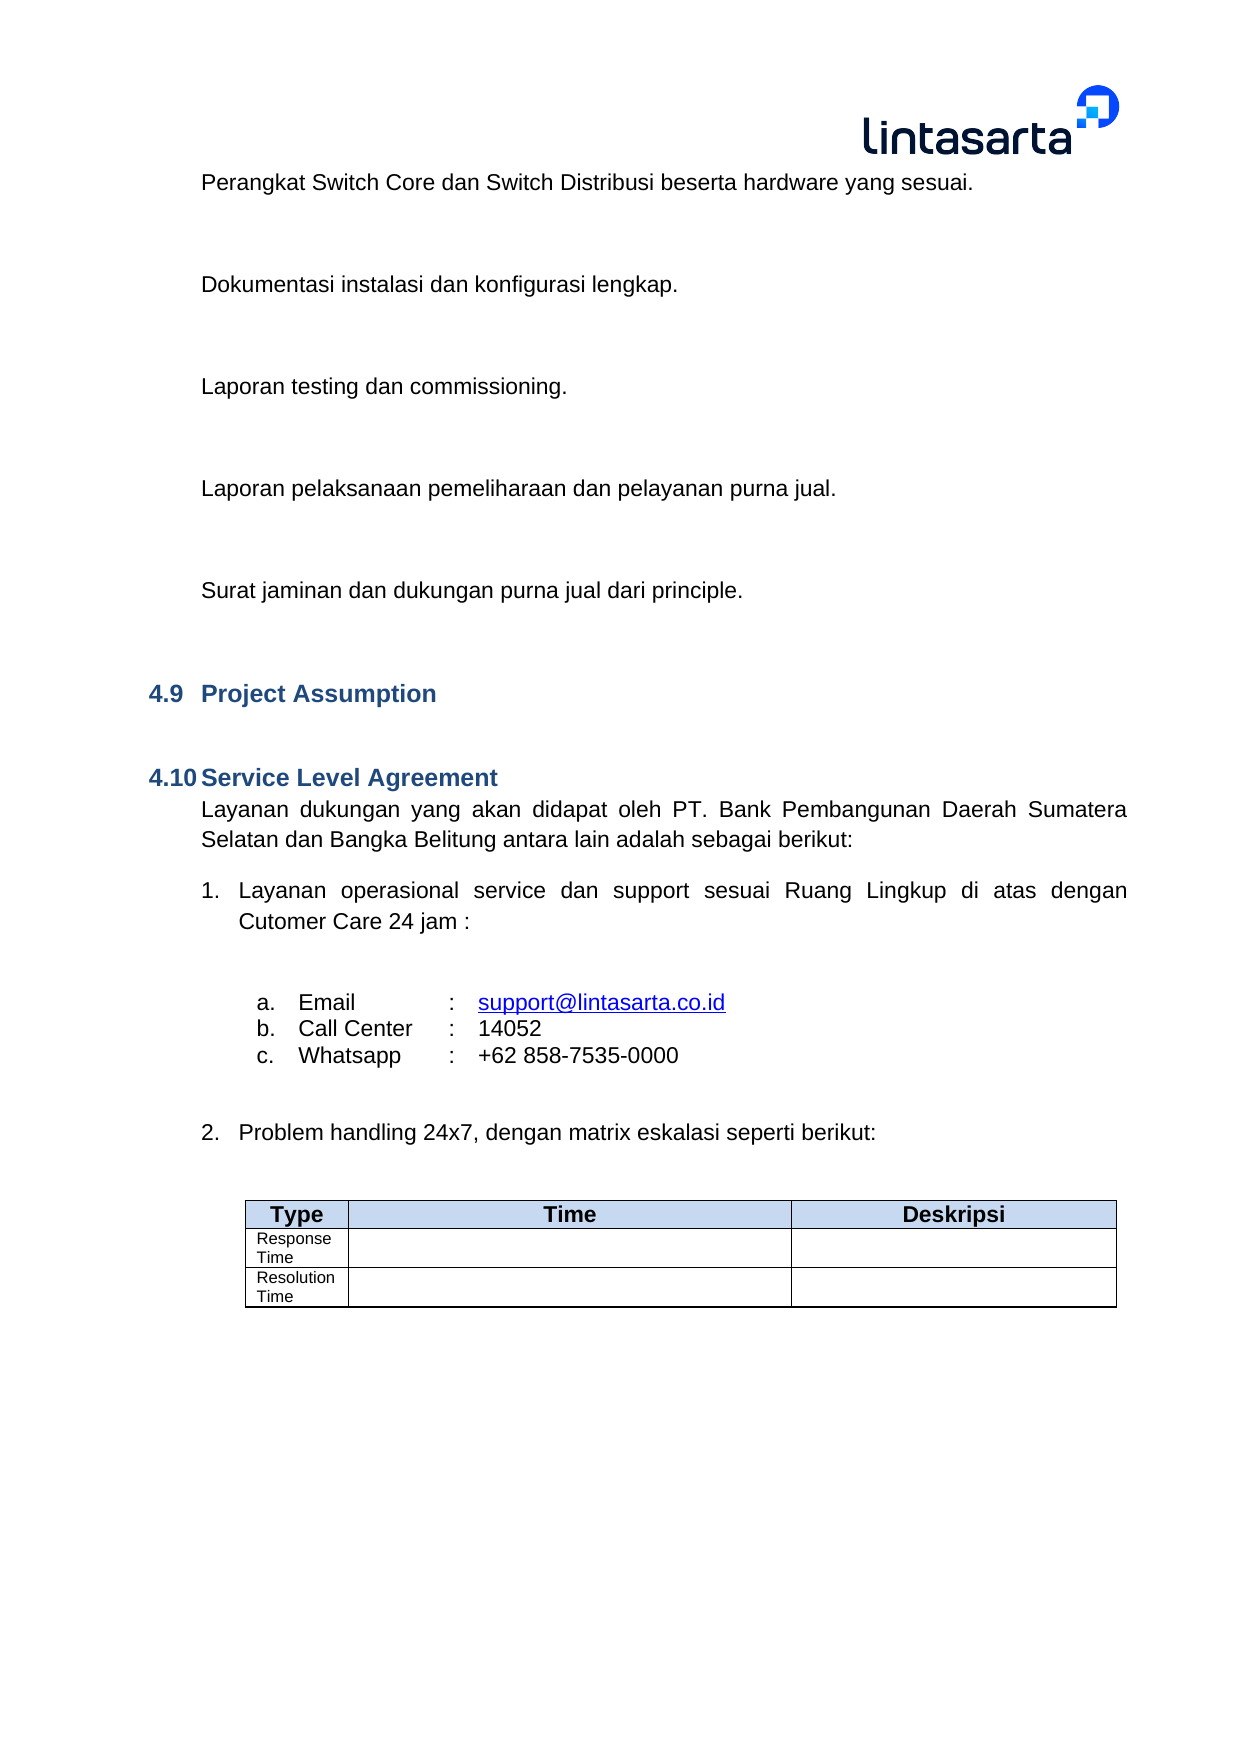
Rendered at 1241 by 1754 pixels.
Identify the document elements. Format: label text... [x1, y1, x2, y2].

table_header Type [246, 1201, 348, 1228]
list Problem handling 24x7, dengan matrix eskalasi seperti berikut: [201, 1119, 1128, 1145]
picture [856, 75, 1129, 169]
table_cell c. [245, 1042, 287, 1068]
text Layanan dukungan yang akan didapat oleh PT. Bank Pembangunan Daerah Sumatera Selatan dan Bangka Belitung antara lain adalah sebagai berikut: [201, 796, 1128, 853]
table_cell Resolution Time [246, 1268, 348, 1306]
table_cell [792, 1229, 1116, 1267]
text Dokumentasi instalasi dan konfigurasi lengkap. [201, 271, 1128, 297]
table_cell b. [245, 1015, 287, 1042]
table_cell Call Center [287, 1015, 437, 1042]
table_cell : [437, 1042, 467, 1068]
table_header Time [349, 1201, 791, 1228]
table_header support@lintasarta.co.id [467, 989, 747, 1015]
table_header a. [245, 989, 287, 1015]
subtitle Project Assumption [148, 679, 1128, 708]
table_header Email [287, 989, 437, 1015]
table_header : [437, 989, 467, 1015]
table_cell : [437, 1015, 467, 1042]
table_cell [349, 1268, 791, 1306]
table_cell +62 858-7535-0000 [467, 1042, 747, 1068]
table_cell Whatsapp [287, 1042, 437, 1068]
table_cell [349, 1229, 791, 1267]
table_cell Response Time [246, 1229, 348, 1267]
list Layanan operasional service dan support sesuai Ruang Lingkup di atas dengan Cutomer Care 24 jam : [201, 877, 1128, 934]
table_header Deskripsi [792, 1201, 1116, 1228]
text Surat jaminan dan dukungan purna jual dari principle. [201, 577, 1128, 603]
text Laporan testing dan commissioning. [201, 373, 1128, 399]
table_cell 14052 [467, 1015, 747, 1042]
subtitle Service Level Agreement [148, 763, 1128, 792]
text Laporan pelaksanaan pemeliharaan dan pelayanan purna jual. [201, 475, 1128, 501]
text Perangkat Switch Core dan Switch Distribusi beserta hardware yang sesuai. [201, 169, 1128, 195]
table_cell [792, 1268, 1116, 1306]
